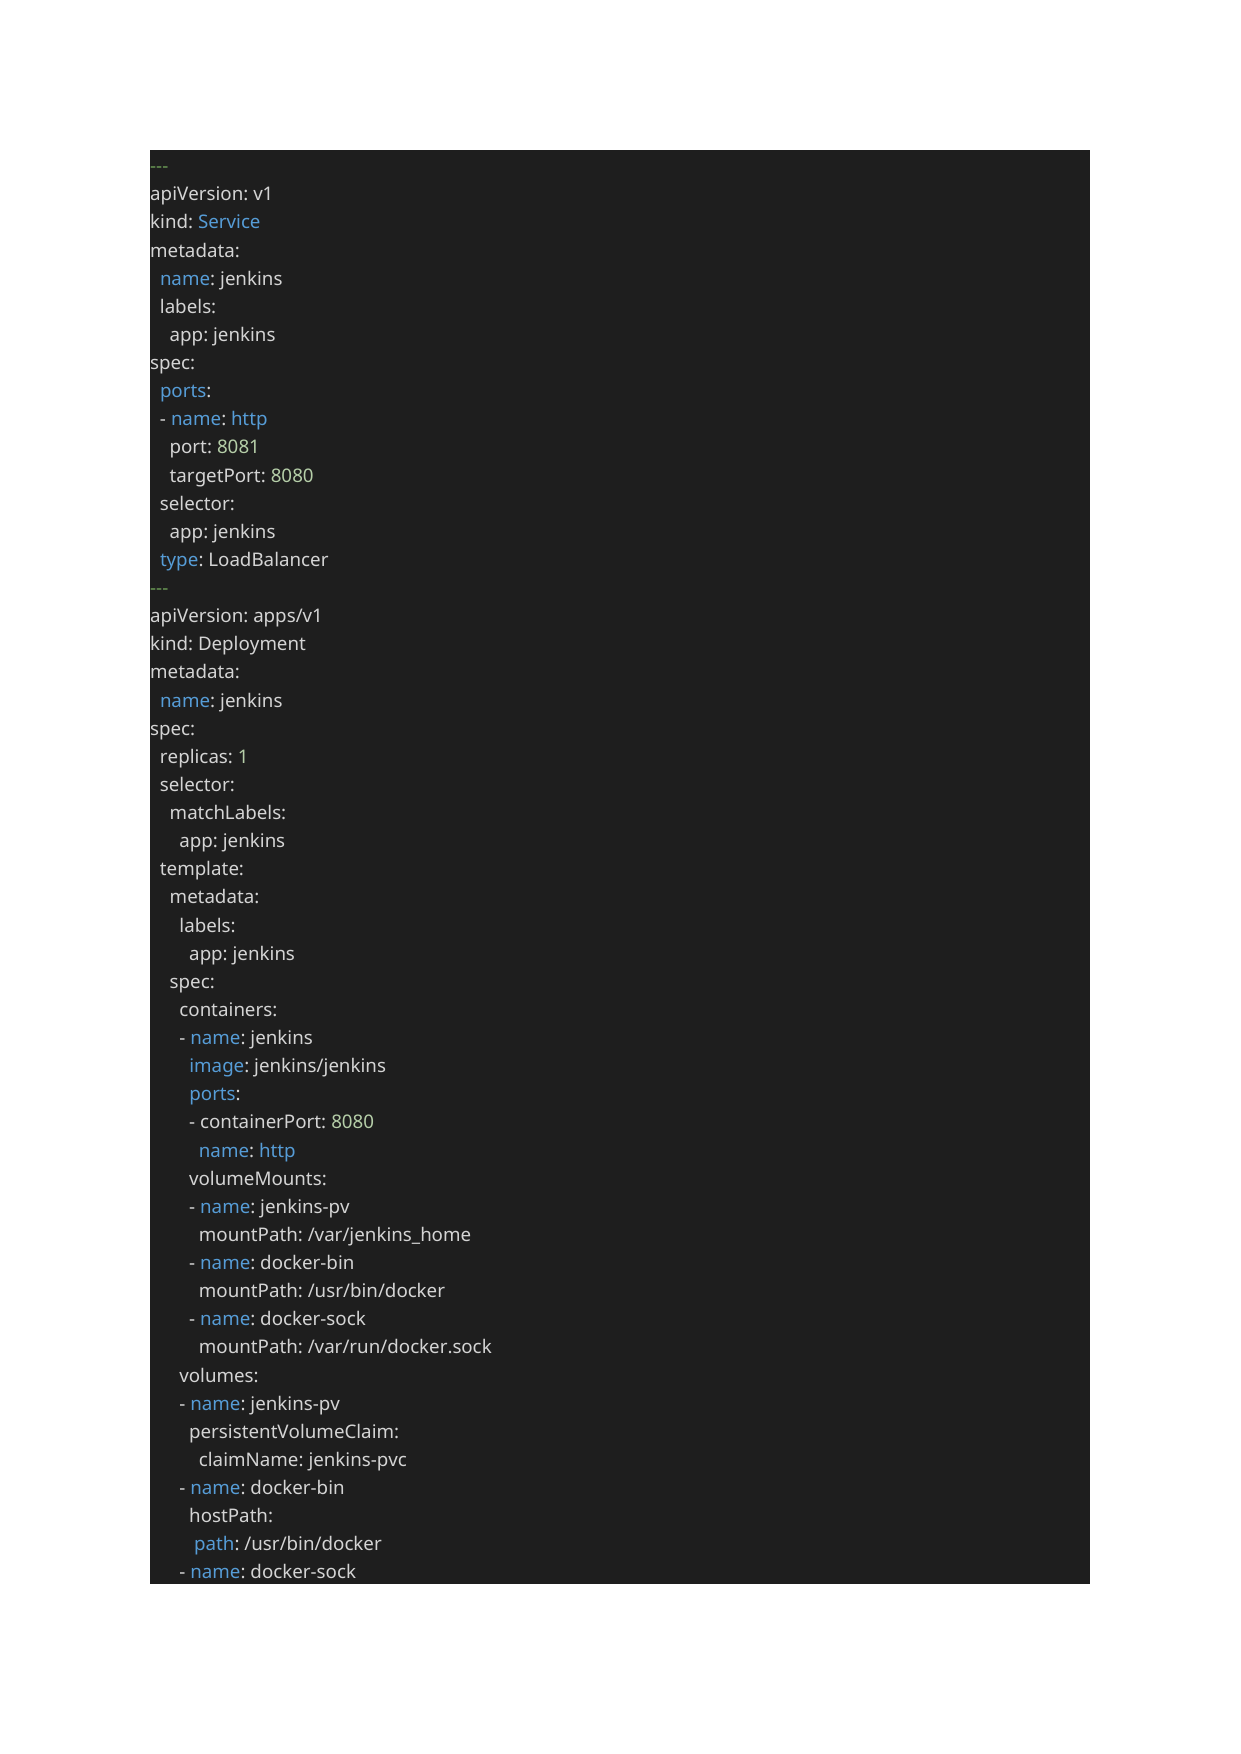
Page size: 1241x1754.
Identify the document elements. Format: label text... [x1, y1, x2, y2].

text name: jenkins [150, 684, 1090, 712]
text kind: Service [150, 206, 1090, 234]
text metadata: [150, 881, 1090, 909]
text - containerPort: 8080 [150, 1106, 1090, 1134]
text targetPort: 8080 [150, 459, 1090, 487]
text labels: [150, 291, 1090, 319]
text app: jenkins [150, 937, 1090, 966]
text - name: docker-bin [150, 1247, 1090, 1275]
text - name: jenkins-pv [150, 1191, 1090, 1219]
text volumeMounts: [150, 1162, 1090, 1191]
text spec: [150, 347, 1090, 375]
text containers: [150, 994, 1090, 1022]
text ports: [150, 375, 1090, 403]
text apiVersion: v1 [150, 178, 1090, 206]
text selector: [150, 487, 1090, 516]
text - name: http [150, 403, 1090, 431]
text matchLabels: [150, 797, 1090, 825]
text metadata: [150, 656, 1090, 684]
text - name: docker-sock [150, 1303, 1090, 1331]
text claimName: jenkins-pvc [150, 1444, 1090, 1472]
text type: LoadBalancer [150, 544, 1090, 572]
text mountPath: /var/jenkins_home [150, 1219, 1090, 1247]
text spec: [150, 966, 1090, 994]
text mountPath: /var/run/docker.sock [150, 1331, 1090, 1359]
text --- [150, 150, 1090, 178]
text - name: docker-sock [150, 1556, 1090, 1584]
text volumes: [150, 1359, 1090, 1387]
text - name: docker-bin [150, 1472, 1090, 1500]
text selector: [150, 769, 1090, 797]
text image: jenkins/jenkins [150, 1050, 1090, 1078]
text app: jenkins [150, 319, 1090, 347]
text metadata: [150, 234, 1090, 262]
text - name: jenkins-pv [150, 1387, 1090, 1416]
text apiVersion: apps/v1 [150, 600, 1090, 628]
text ports: [150, 1078, 1090, 1106]
text --- [150, 572, 1090, 600]
text replicas: 1 [150, 741, 1090, 769]
text mountPath: /usr/bin/docker [150, 1275, 1090, 1303]
text template: [150, 853, 1090, 881]
text spec: [150, 712, 1090, 741]
text port: 8081 [150, 431, 1090, 459]
text path: /usr/bin/docker [150, 1528, 1090, 1556]
text persistentVolumeClaim: [150, 1416, 1090, 1444]
text app: jenkins [150, 516, 1090, 544]
text app: jenkins [150, 825, 1090, 853]
text name: http [150, 1134, 1090, 1162]
text - name: jenkins [150, 1022, 1090, 1050]
text kind: Deployment [150, 628, 1090, 656]
text hostPath: [150, 1500, 1090, 1528]
text name: jenkins [150, 262, 1090, 291]
text labels: [150, 909, 1090, 937]
